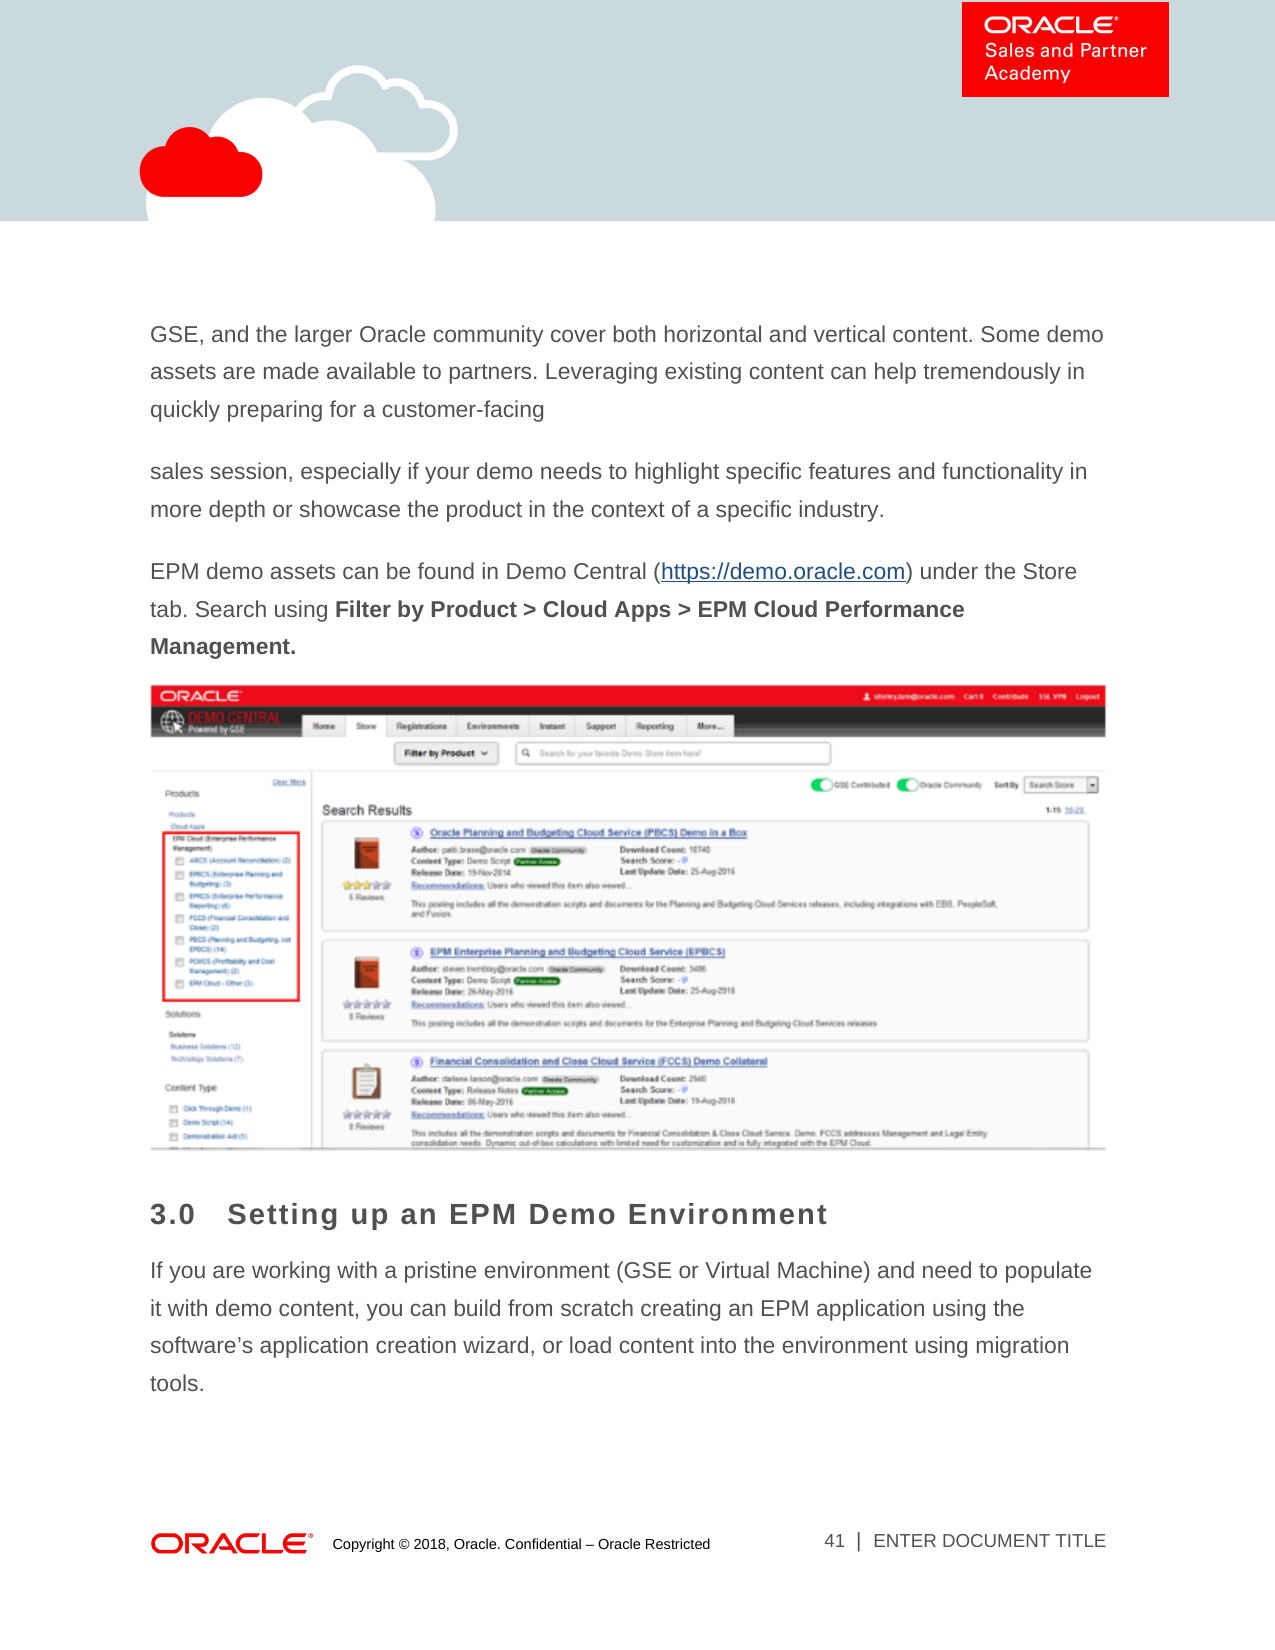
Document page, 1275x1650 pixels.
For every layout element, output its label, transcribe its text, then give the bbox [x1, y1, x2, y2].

text sales session, especially if your demo needs to highlight specific features and functionality in more depth or showcase the product in the context of a specific industry. [150, 447, 1106, 522]
subtitle 3.0 Setting up an EPM Demo Environment [150, 1188, 1106, 1234]
picture [150, 684, 1107, 1151]
picture [0, 0, 1275, 267]
text EPM demo assets can be found in Demo Central (https://demo.oracle.com) under the Store tab. Search using Filter by Product > Cloud Apps > EPM Cloud Performance Management. [150, 547, 1106, 659]
text If you are working with a pristine environment (GSE or Virtual Machine) and need to populate it with demo content, you can build from scratch creating an EPM application using the software’s application creation wizard, or load content into the environment using migration tools. [150, 1246, 1106, 1396]
picture [150, 1514, 327, 1574]
